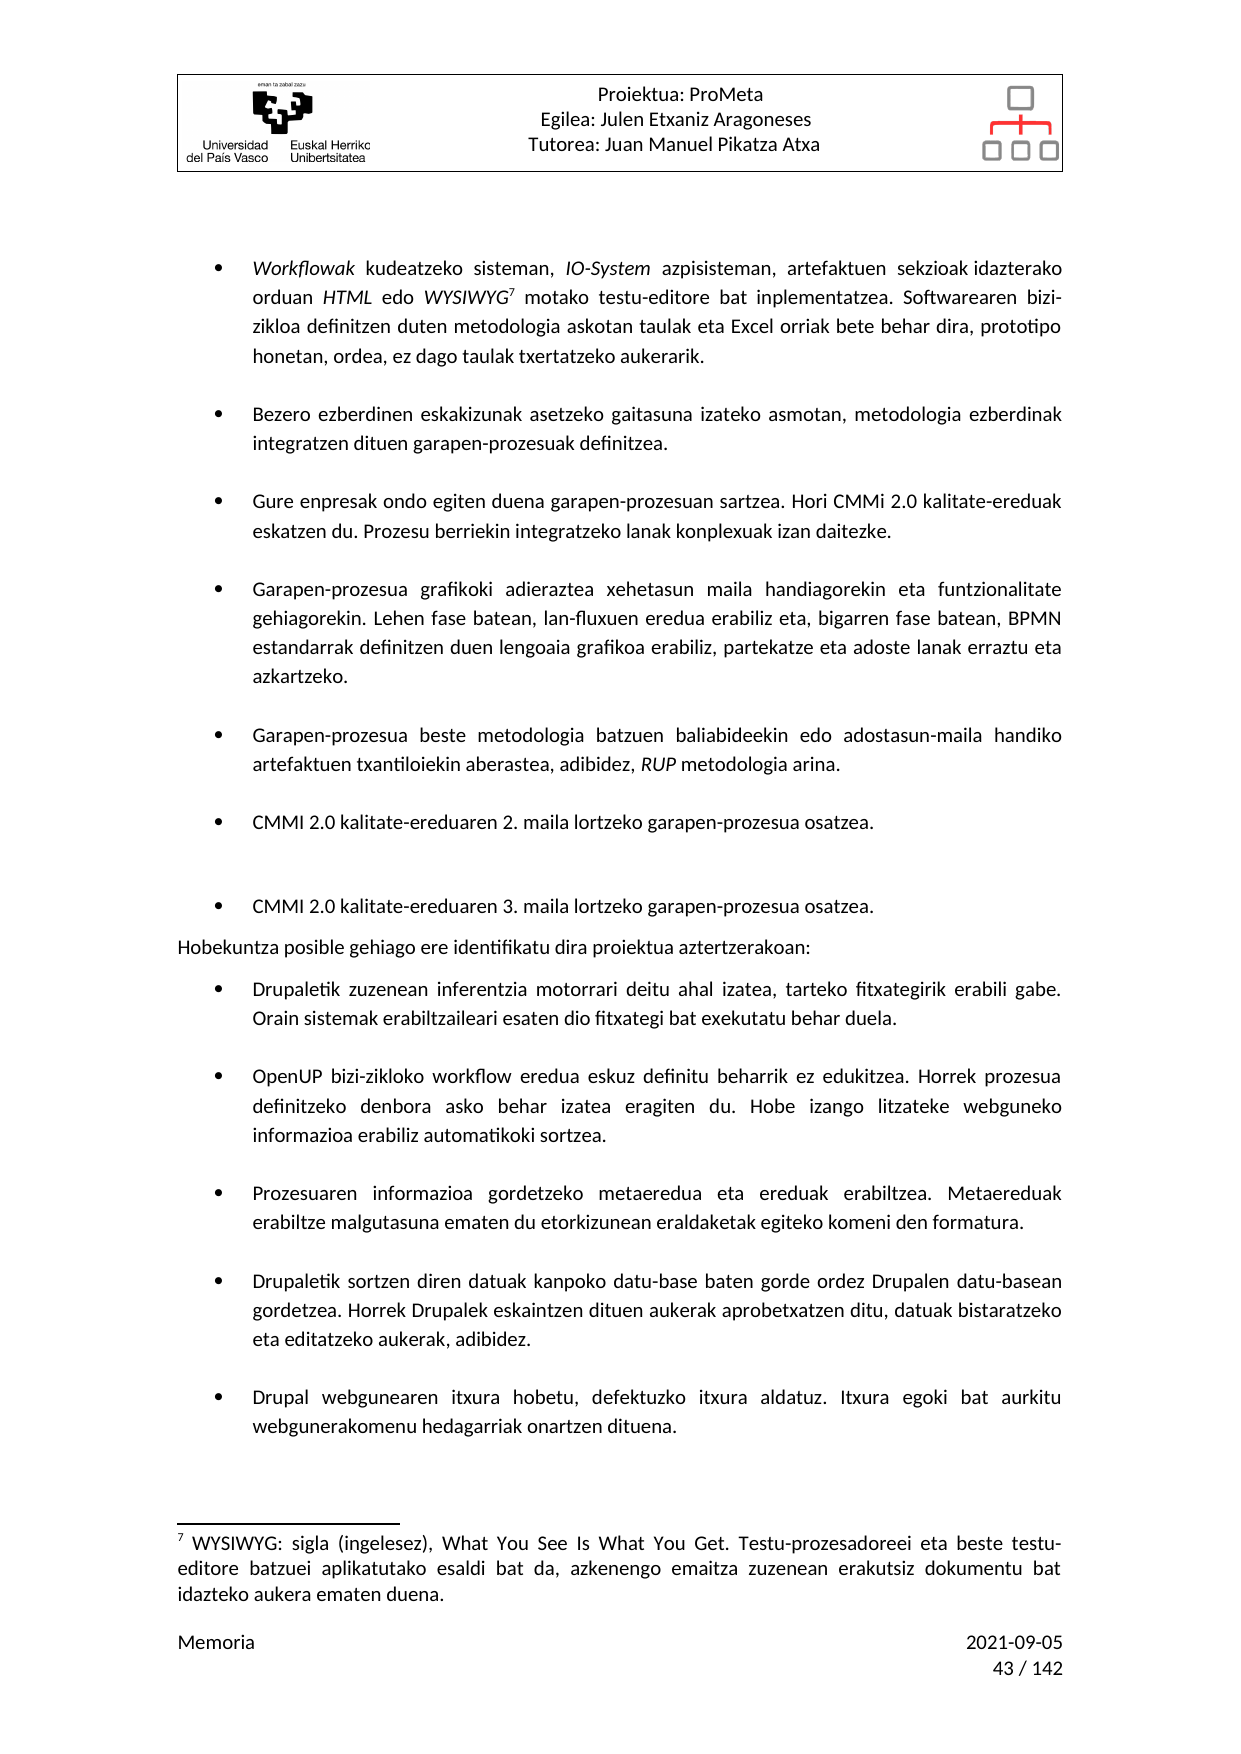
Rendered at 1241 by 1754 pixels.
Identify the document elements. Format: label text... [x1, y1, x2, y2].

text Hobekuntza posible gehiago ere identifikatu dira proiektua aztertzerakoan: [177, 934, 1063, 960]
list Bezero ezberdinen eskakizunak asetzeko gaitasuna izateko asmotan, metodologia ezberdinak integratzen dituen garapen-prozesuak definitzea. [215, 401, 1063, 456]
list CMMI 2.0 kalitate-ereduaren 3. maila lortzeko garapen-prozesua osatzea. [215, 893, 1063, 918]
list Garapen-prozesua beste metodologia batzuen baliabideekin edo adostasun-maila handiko artefaktuen txantiloiekin aberastea, adibidez, RUP metodologia arina. [215, 722, 1063, 777]
list Drupal webgunearen itxura hobetu, defektuzko itxura aldatuz. Itxura egoki bat aurkitu webgunerakomenu hedagarriak onartzen dituena. [215, 1384, 1063, 1439]
list Drupaletik zuzenean inferentzia motorrari deitu ahal izatea, tarteko fitxategirik erabili gabe. Orain sistemak erabiltzaileari esaten dio fitxategi bat exekutatu behar duela. [215, 976, 1063, 1031]
list CMMI 2.0 kalitate-ereduaren 2. maila lortzeko garapen-prozesua osatzea. [215, 809, 1063, 835]
list Workflowak kudeatzeko sisteman, IO-System azpisisteman, artefaktuen sekzioak idazterako orduan HTML edo WYSIWYG motako testu-editore bat inplementatzea. Softwarearen bizi-zikloa definitzen duten metodologia askotan taulak eta Excel orriak bete behar dira, prototipo honetan, ordea, ez dago taulak txertatzeko aukerarik. [215, 255, 1063, 368]
picture [978, 80, 1060, 162]
list OpenUP bizi-zikloko workflow eredua eskuz definitu beharrik ez edukitzea. Horrek prozesua definitzeko denbora asko behar izatea eragiten du. Hobe izango litzateke webguneko informazioa erabiliz automatikoki sortzea. [215, 1064, 1063, 1147]
list Garapen-prozesua grafikoki adieraztea xehetasun maila handiagorekin eta funtzionalitate gehiagorekin. Lehen fase batean, lan-fluxuen eredua erabiliz eta, bigarren fase batean, BPMN estandarrak definitzen duen lengoaia grafikoa erabiliz, partekatze eta adoste lanak erraztu eta azkartzeko. [215, 576, 1063, 689]
list Drupaletik sortzen diren datuak kanpoko datu-base baten gorde ordez Drupalen datu-basean gordetzea. Horrek Drupalek eskaintzen dituen aukerak aprobetxatzen ditu, datuak bistaratzeko eta editatzeko aukerak, adibidez. [215, 1268, 1063, 1352]
list Gure enpresak ondo egiten duena garapen-prozesuan sartzea. Hori CMMi 2.0 kalitate-ereduak eskatzen du. Prozesu berriekin integratzeko lanak konplexuak izan daitezke. [215, 489, 1063, 543]
picture [182, 81, 370, 162]
list Prozesuaren informazioa gordetzeko metaeredua eta ereduak erabiltzea. Metaereduak erabiltze malgutasuna ematen du etorkizunean eraldaketak egiteko komeni den formatura. [215, 1180, 1063, 1235]
